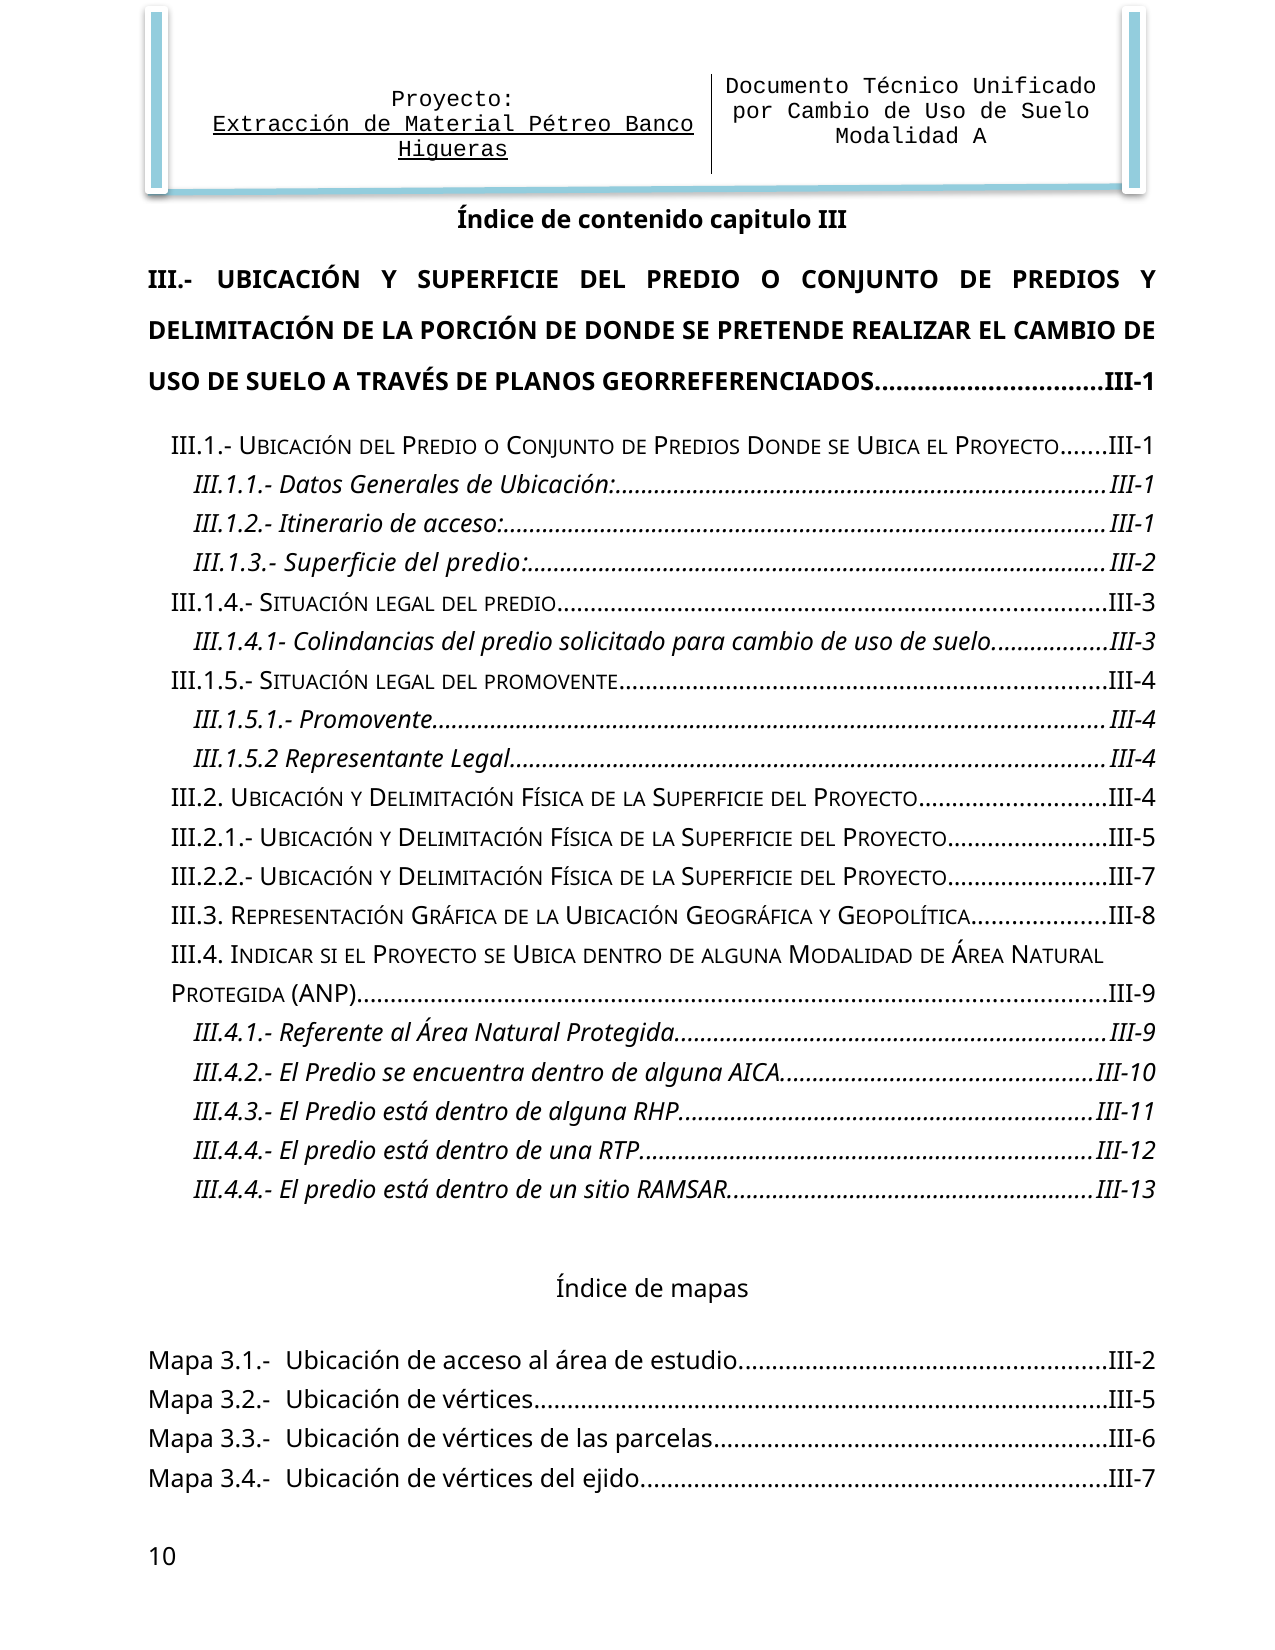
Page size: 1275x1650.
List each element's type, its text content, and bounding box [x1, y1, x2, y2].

text III.1.- Ubicación del Predio o Conjunto de Predios Donde se Ubica el Proyecto. III-1 [171, 427, 1157, 462]
text Mapa 3.3.- Ubicación de vértices de las parcelas III-6 [148, 1421, 1157, 1455]
text III.4.4.- El predio está dentro de un sitio RAMSAR. III-13 [193, 1172, 1157, 1206]
text III.1.4.1- Colindancias del predio solicitado para cambio de uso de suelo. III-3 [193, 623, 1157, 657]
text III.4.1.- Referente al Área Natural Protegida. III-9 [193, 1015, 1157, 1049]
text Índice de contenido capitulo III [148, 202, 1157, 236]
text III.1.5.- Situación legal del promovente. III-4 [171, 662, 1157, 697]
text Mapa 3.1.- Ubicación de acceso al área de estudio. III-2 [148, 1343, 1157, 1377]
text III.1.3.- Superficie del predio: III-2 [193, 545, 1157, 579]
text III.2. Ubicación y Delimitación Física de la Superficie del Proyecto. III-4 [171, 780, 1157, 814]
text Mapa 3.2.- Ubicación de vértices III-5 [148, 1382, 1157, 1416]
text Índice de mapas [148, 1271, 1157, 1305]
text III.1.4.- Situación legal del predio. III-3 [171, 584, 1157, 618]
text III.4. Indicar si el Proyecto se Ubica dentro de alguna Modalidad de Área Natural Protegida (ANP). III-9 [171, 937, 1157, 1010]
text Mapa 3.4.- Ubicación de vértices del ejido. III-7 [148, 1460, 1157, 1494]
text III.2.1.- Ubicación y Delimitación Física de la Superficie del Proyecto. III-5 [171, 819, 1157, 853]
text III.4.3.- El Predio está dentro de alguna RHP. III-11 [193, 1093, 1157, 1127]
text III.1.2.- Itinerario de acceso: III-1 [193, 506, 1157, 540]
text III.1.5.2 Representante Legal III-4 [193, 741, 1157, 775]
text III.2.2.- Ubicación y Delimitación Física de la Superficie del Proyecto. III-7 [171, 858, 1157, 892]
text III.1.1.- Datos Generales de Ubicación: III-1 [193, 467, 1157, 501]
text III.4.2.- El Predio se encuentra dentro de alguna AICA. III-10 [193, 1054, 1157, 1088]
text III.3. Representación Gráfica de la Ubicación Geográfica y Geopolítica. III-8 [171, 897, 1157, 932]
text III.1.5.1.- Promovente III-4 [193, 702, 1157, 736]
text III.4.4.- El predio está dentro de una RTP. III-12 [193, 1132, 1157, 1167]
text III.- UBICACIÓN Y SUPERFICIE DEL PREDIO O CONJUNTO DE PREDIOS Y DELIMITACIÓN DE LA PORCIÓN DE DONDE SE PRETENDE REALIZAR EL CAMBIO DE USO DE SUELO A TRAVÉS DE PLANOS GEORREFERENCIADOS. III-1 [148, 262, 1157, 398]
